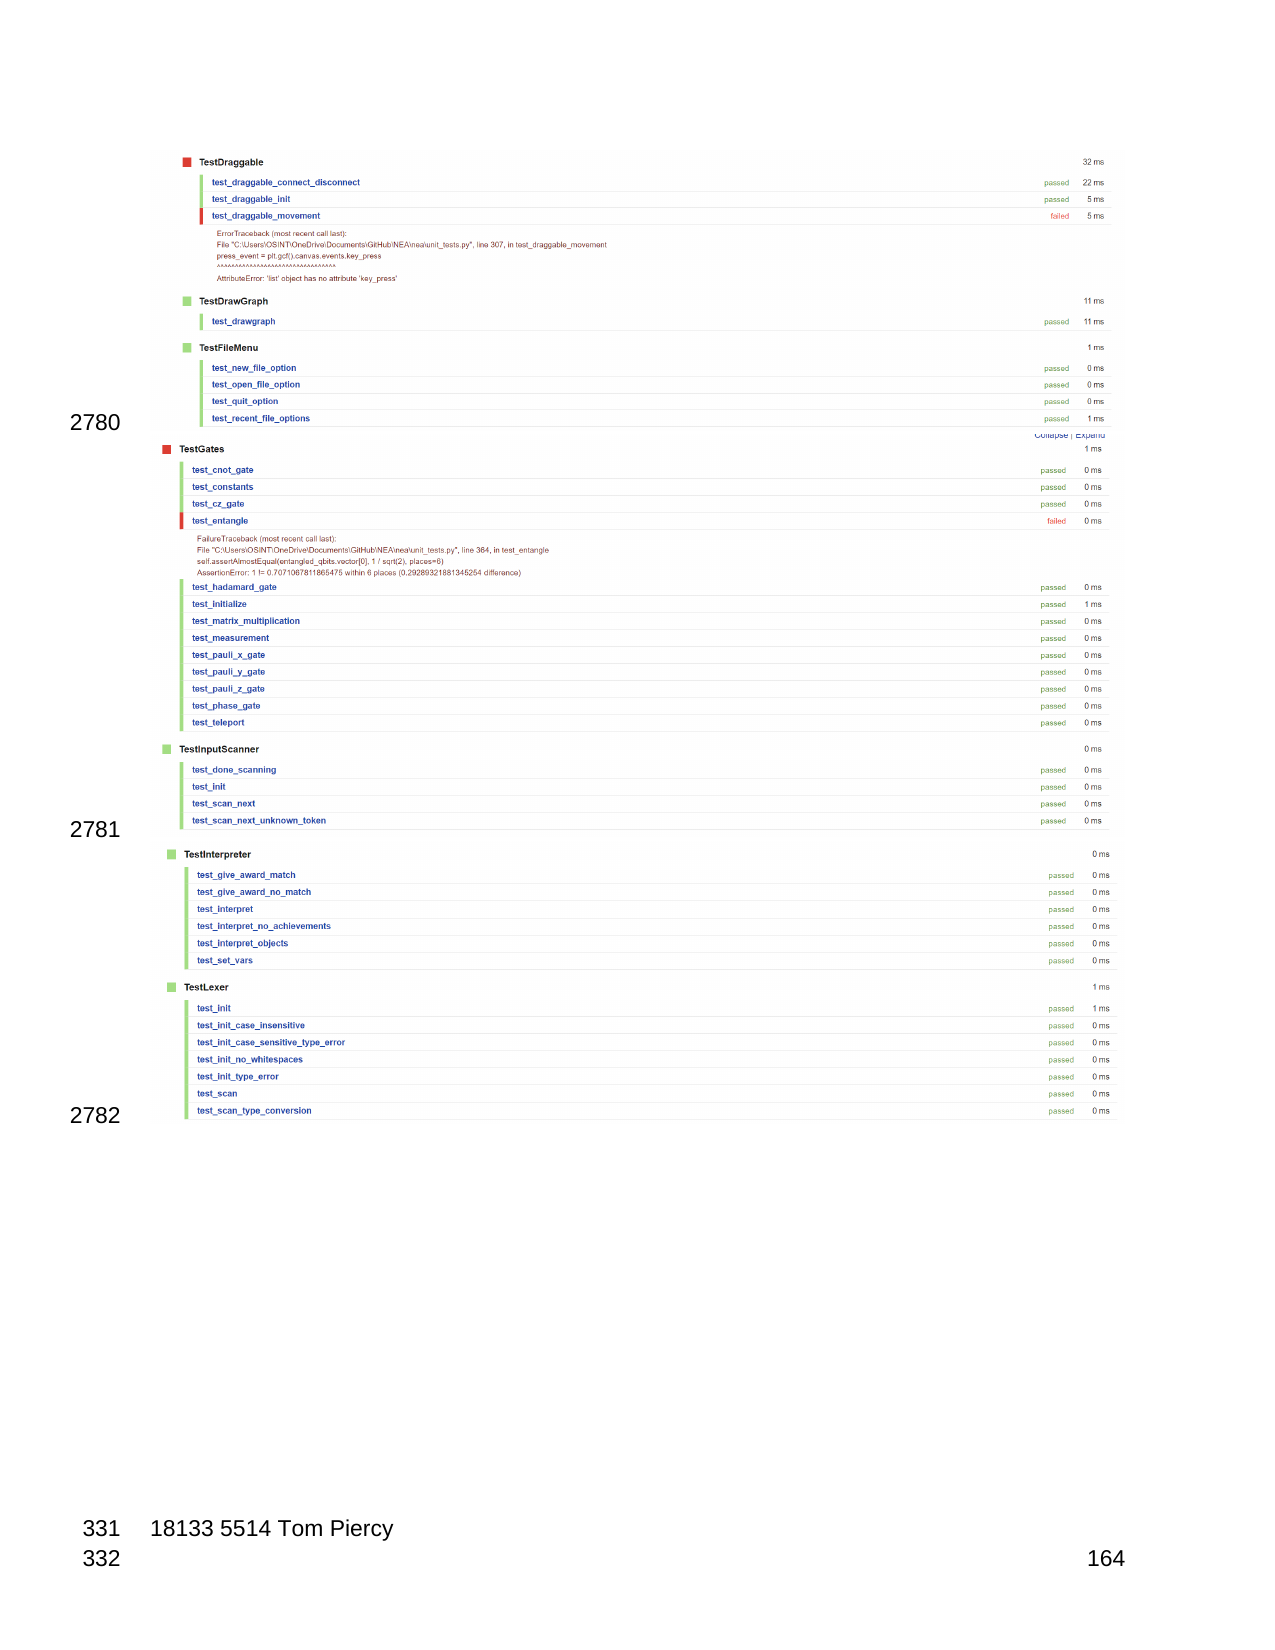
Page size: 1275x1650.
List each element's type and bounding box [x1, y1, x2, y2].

picture [150, 434, 1125, 837]
picture [150, 150, 1125, 431]
picture [150, 841, 1125, 1124]
